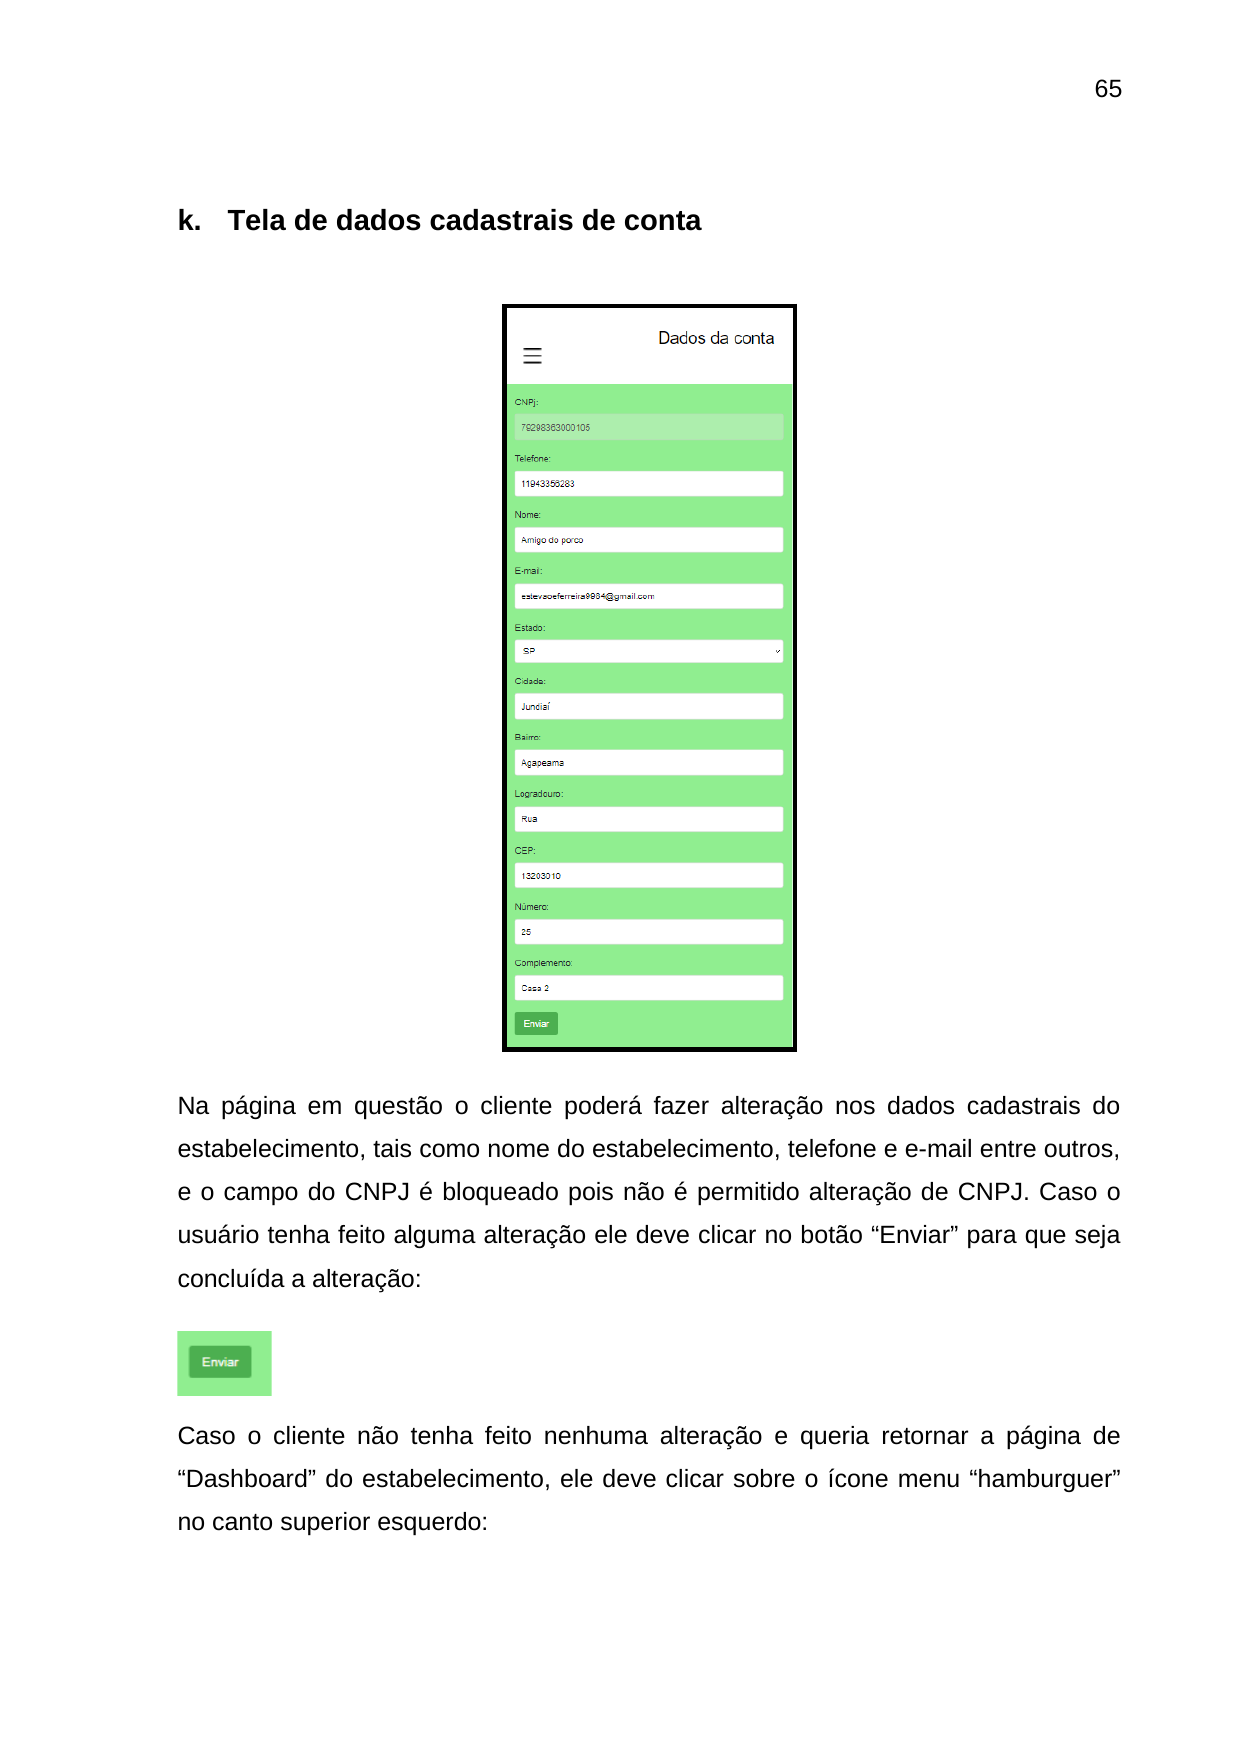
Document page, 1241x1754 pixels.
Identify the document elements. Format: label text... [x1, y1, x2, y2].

picture [507, 308, 793, 1047]
subtitle Tela de dados cadastrais de conta [177, 203, 1122, 237]
text Na página em questão o cliente poderá fazer alteração nos dados cadastrais do estabelecimento, tais como nome do estabelecimento, telefone e e-mail entre outros, e o campo do CNPJ é bloqueado pois não é permitido alteração de CNPJ. Caso o usuário tenha feito alguma alteração ele deve clicar no botão “Enviar” para que seja concluída a alteração: [177, 1091, 1122, 1292]
picture [177, 1331, 272, 1396]
text Caso o cliente não tenha feito nenhuma alteração e queria retornar a página de “Dashboard” do estabelecimento, ele deve clicar sobre o ícone menu “hamburguer” no canto superior esquerdo: [177, 1421, 1122, 1536]
